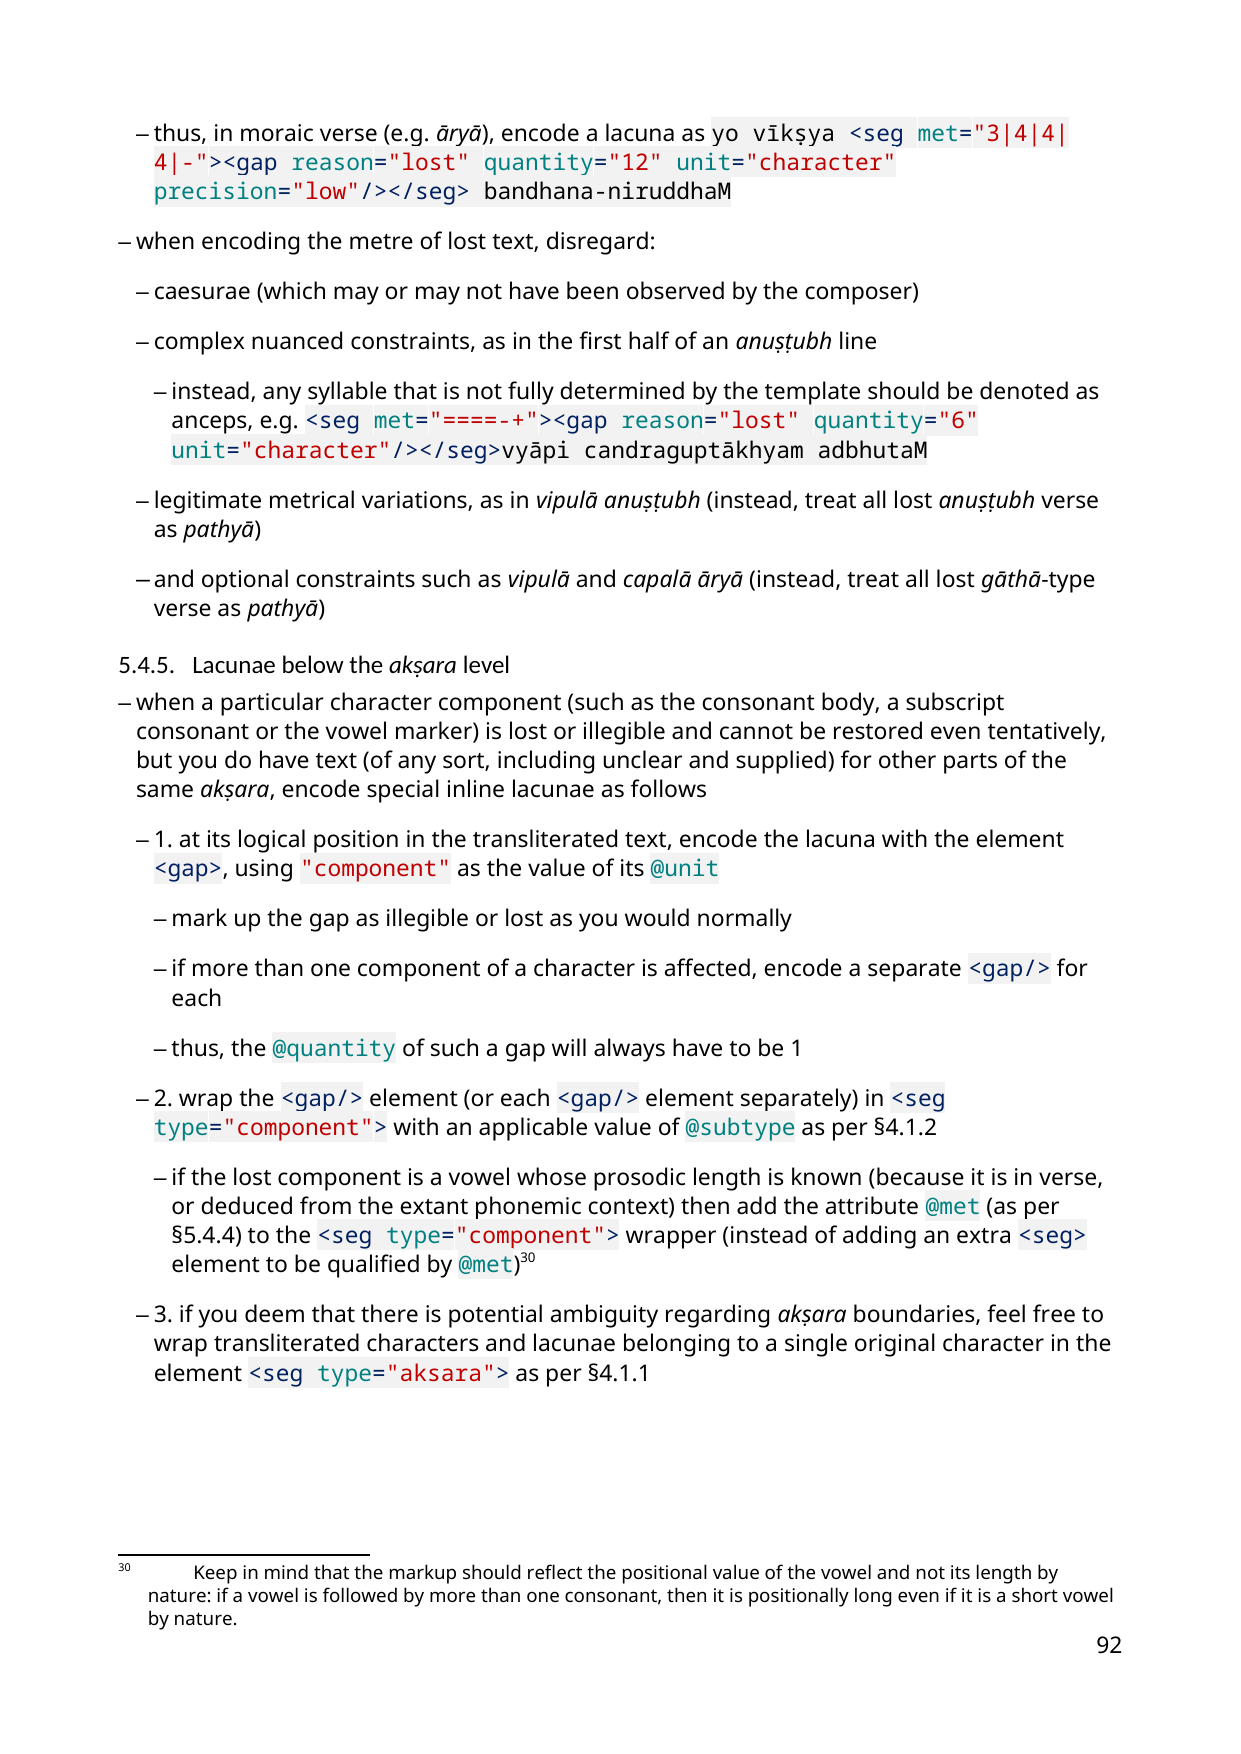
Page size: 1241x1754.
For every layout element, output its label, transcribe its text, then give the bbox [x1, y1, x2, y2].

list mark up the gap as illegible or lost as you would normally [153, 903, 1122, 933]
list if the lost component is a vowel whose prosodic length is known (because it is in verse, or deduced from the extant phonemic context) then add the attribute @met (as per §5.4.4) to the <seg type="component"> wrapper (instead of adding an extra <seg> element to be qualified by @met) [153, 1162, 1122, 1278]
list thus, in moraic verse (e.g. āryā), encode a lacuna as yo vīkṣya <seg met="3|4|4|4|-"><gap reason="lost" quantity="12" unit="character" precision="low"/></seg> bandhana-niruddhaM [136, 118, 711, 206]
list caesurae (which may or may not have been observed by the composer) [136, 276, 1122, 306]
list legitimate metrical variations, as in vipulā anuṣṭubh (instead, treat all lost anuṣṭubh verse as pathyā) [136, 485, 1122, 543]
list and optional constraints such as vipulā and capalā āryā (instead, treat all lost gāthā-type verse as pathyā) [136, 564, 1122, 622]
list complex nuanced constraints, as in the first half of an anuṣṭubh line [136, 326, 1122, 356]
list 3. if you deem that there is potential ambiguity regarding akṣara boundaries, feel free to wrap transliterated characters and lacunae belonging to a single original character in the element <seg type="aksara"> as per §4.1.1 [136, 1299, 1122, 1387]
subtitle Lacunae below the akṣara level [118, 643, 1122, 681]
list instead, any syllable that is not fully determined by the template should be denoted as anceps, e.g. <seg met="====-+"><gap reason="lost" quantity="6" unit="character"/></seg>vyāpi candraguptākhyam adbhutaM [153, 376, 1122, 464]
list when a particular character component (such as the consonant body, a subscript consonant or the vowel marker) is lost or illegible and cannot be restored even tentatively, but you do have text (of any sort, including unclear and supplied) for other parts of the same akṣara, encode special inline lacunae as follows [118, 687, 1122, 803]
list 2. wrap the <gap/> element (or each <gap/> element separately) in <seg type="component"> with an applicable value of @subtype as per §4.1.2 [136, 1083, 281, 1141]
list if more than one component of a character is affected, encode a separate <gap/> for each [153, 953, 1122, 1012]
list thus, in moraic verse (e.g. āryā), encode a lacuna as yo vīkṣya <seg met="3|4|4|4|-"><gap reason="lost" quantity="12" unit="character" precision="low"/></seg> bandhana-niruddhaM [731, 118, 1122, 206]
list 2. wrap the <gap/> element (or each <gap/> element separately) in <seg type="component"> with an applicable value of @subtype as per §4.1.2 [363, 1083, 1122, 1141]
list 1. at its logical position in the transliterated text, encode the lacuna with the element <gap>, using "component" as the value of its @unit [136, 824, 1122, 883]
list thus, the @quantity of such a gap will always have to be 1 [396, 1033, 1122, 1062]
list when encoding the metre of lost text, disregard: [118, 226, 1122, 256]
